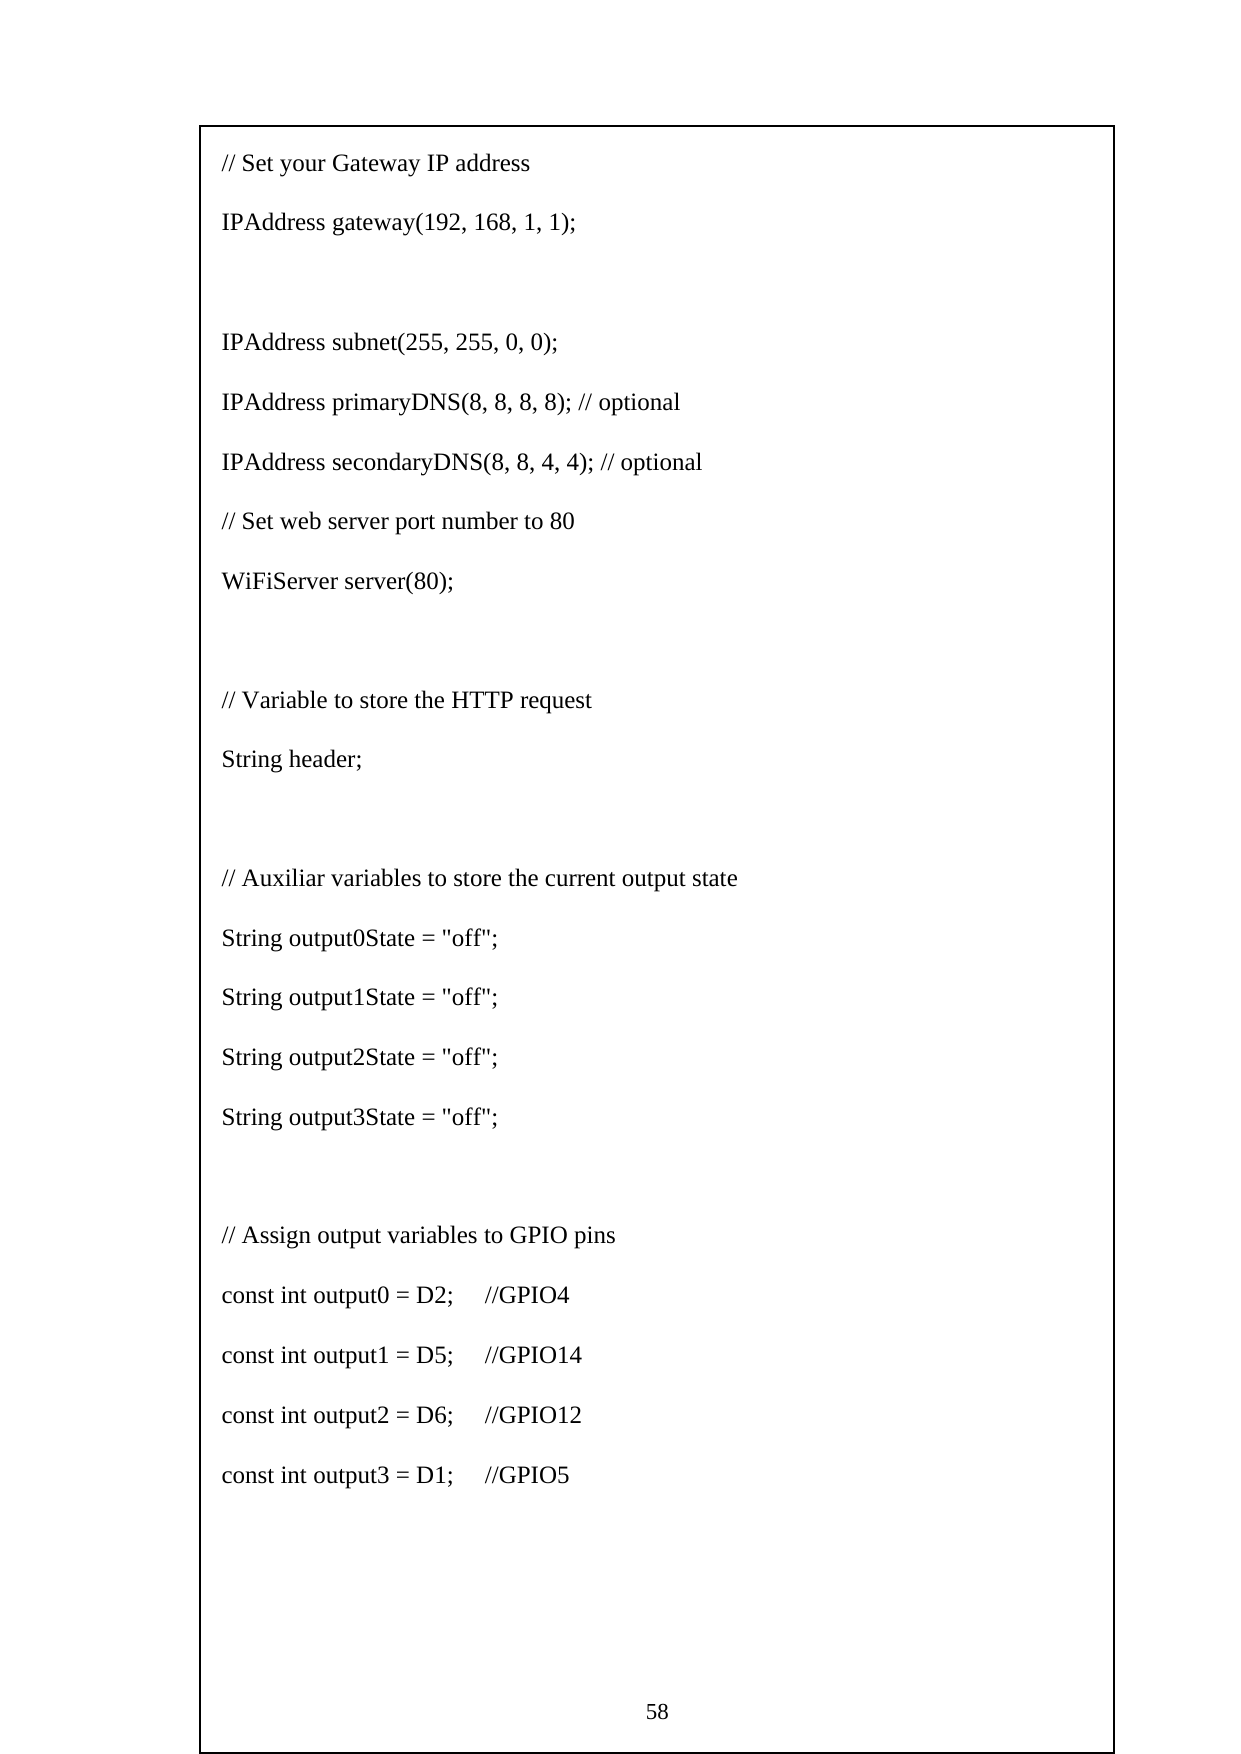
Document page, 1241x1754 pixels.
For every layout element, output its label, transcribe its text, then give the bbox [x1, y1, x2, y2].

text String output3State = "off"; [221, 1102, 1092, 1131]
text // Set web server port number to 80 [221, 506, 1092, 535]
text // Variable to store the HTTP request [221, 685, 1092, 713]
text String output2State = "off"; [221, 1042, 1092, 1071]
text const int output2 = D6; //GPIO12 [221, 1400, 1092, 1429]
text String output0State = "off"; [221, 923, 1092, 951]
text const int output1 = D5; //GPIO14 [221, 1340, 1092, 1369]
text WiFiServer server(80); [221, 566, 1092, 595]
text const int output0 = D2; //GPIO4 [221, 1280, 1092, 1309]
text IPAddress gateway(192, 168, 1, 1); [221, 207, 1092, 236]
text IPAddress secondaryDNS(8, 8, 4, 4); // optional [221, 447, 1092, 475]
text // Set your Gateway IP address [221, 148, 1092, 176]
text IPAddress primaryDNS(8, 8, 8, 8); // optional [221, 387, 1092, 416]
text String header; [221, 744, 1092, 773]
text // Assign output variables to GPIO pins [221, 1221, 1092, 1249]
text // Auxiliar variables to store the current output state [221, 863, 1092, 892]
text const int output3 = D1; //GPIO5 [221, 1460, 1092, 1488]
text IPAddress subnet(255, 255, 0, 0); [221, 327, 1092, 356]
text String output1State = "off"; [221, 982, 1092, 1011]
